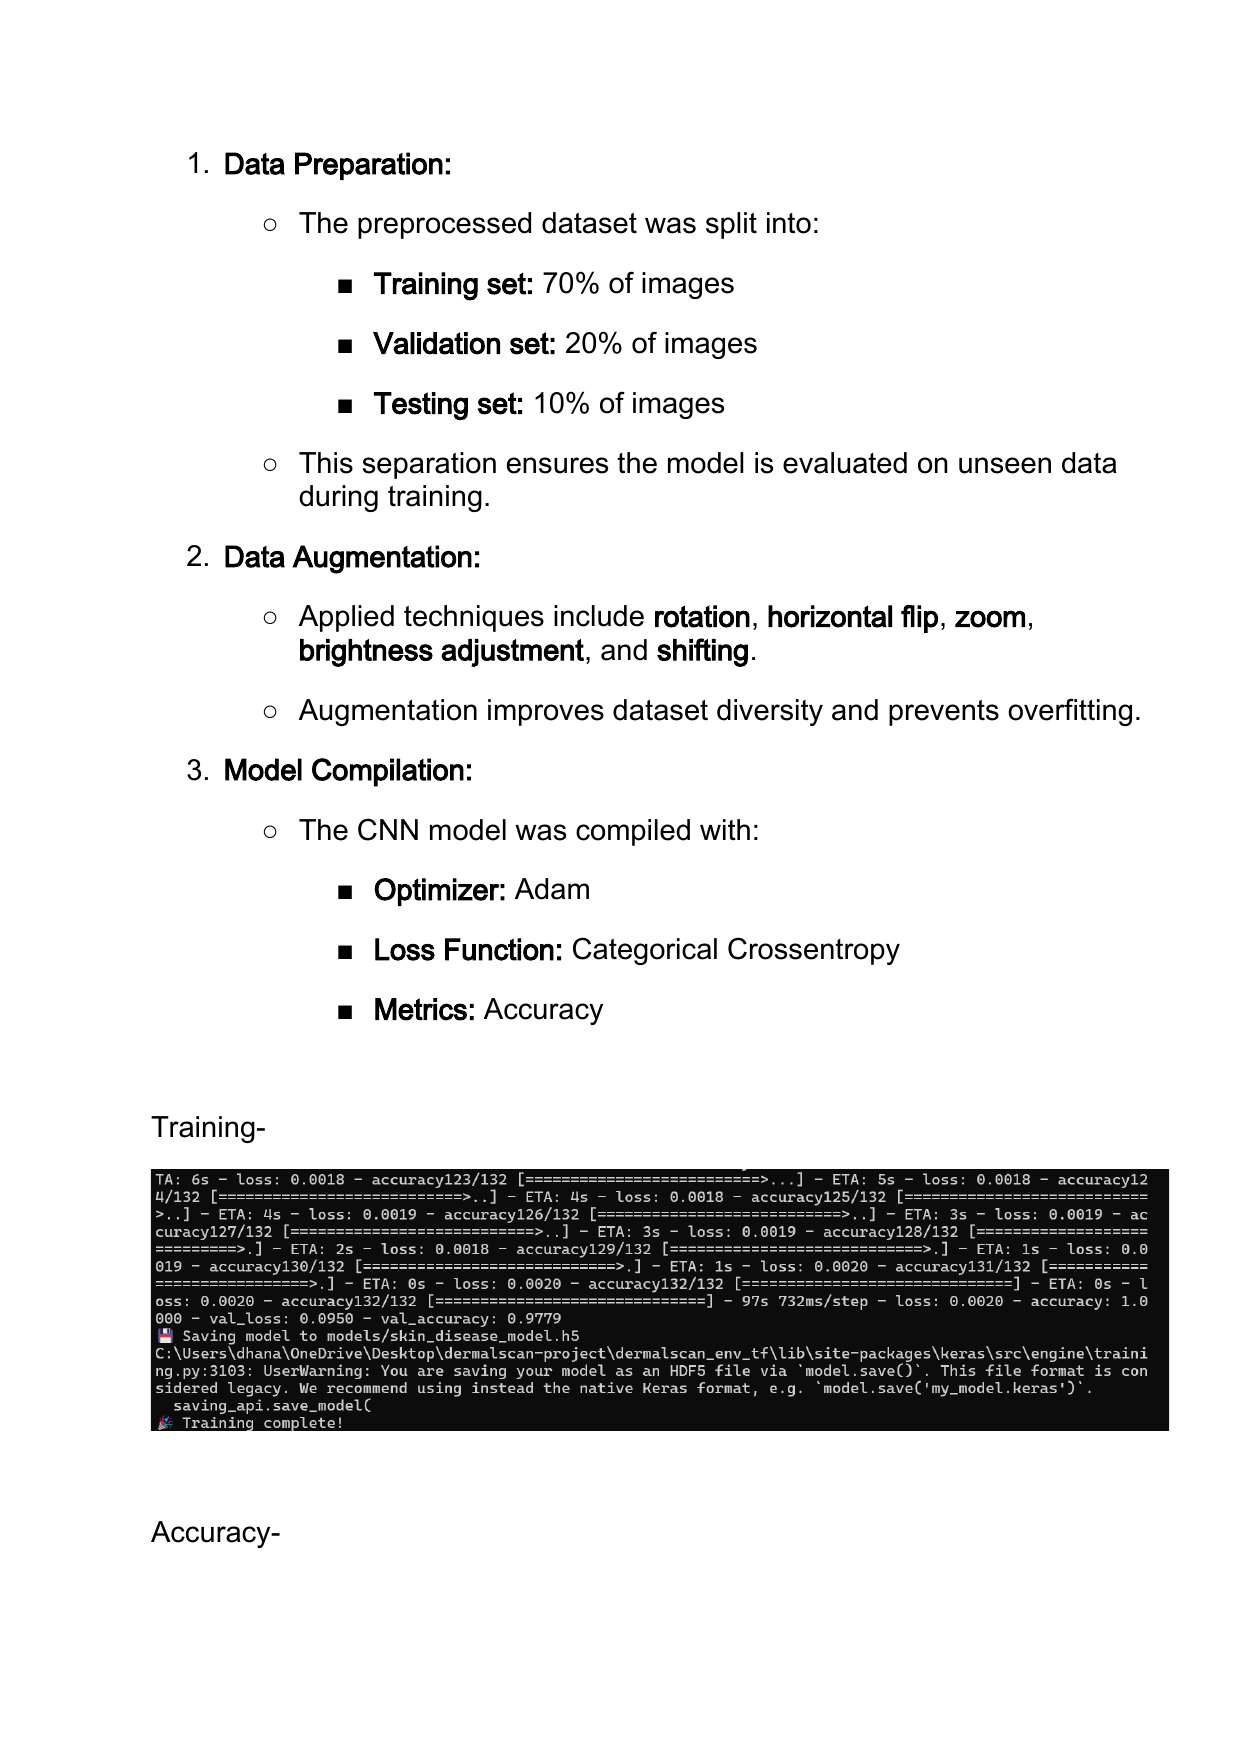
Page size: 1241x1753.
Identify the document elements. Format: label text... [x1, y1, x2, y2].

list The preprocessed dataset was split into: [261, 206, 1167, 266]
list Applied techniques include rotation, horizontal flip, zoom, brightness adjustment, and shifting. [261, 599, 1167, 693]
text Accuracy- [151, 1515, 1167, 1548]
list Optimizer: Adam [336, 872, 1167, 932]
list Metrics: Accuracy [336, 992, 1167, 1026]
list Augmentation improves dataset diversity and prevents overfitting. [261, 693, 1167, 753]
list This separation ensures the model is evaluated on unseen data during training. [261, 446, 1167, 539]
list Testing set: 10% of images [336, 386, 1167, 446]
text Training- [151, 1111, 1167, 1144]
list Training set: 70% of images [336, 266, 1167, 326]
picture [150, 1169, 1170, 1431]
list Validation set: 20% of images [336, 326, 1167, 386]
list The CNN model was compiled with: [261, 812, 1167, 872]
list Loss Function: Categorical Crossentropy [336, 932, 1167, 992]
list Data Preparation: [186, 146, 1167, 206]
list Model Compilation: [186, 753, 1167, 812]
list Data Augmentation: [186, 539, 1167, 599]
